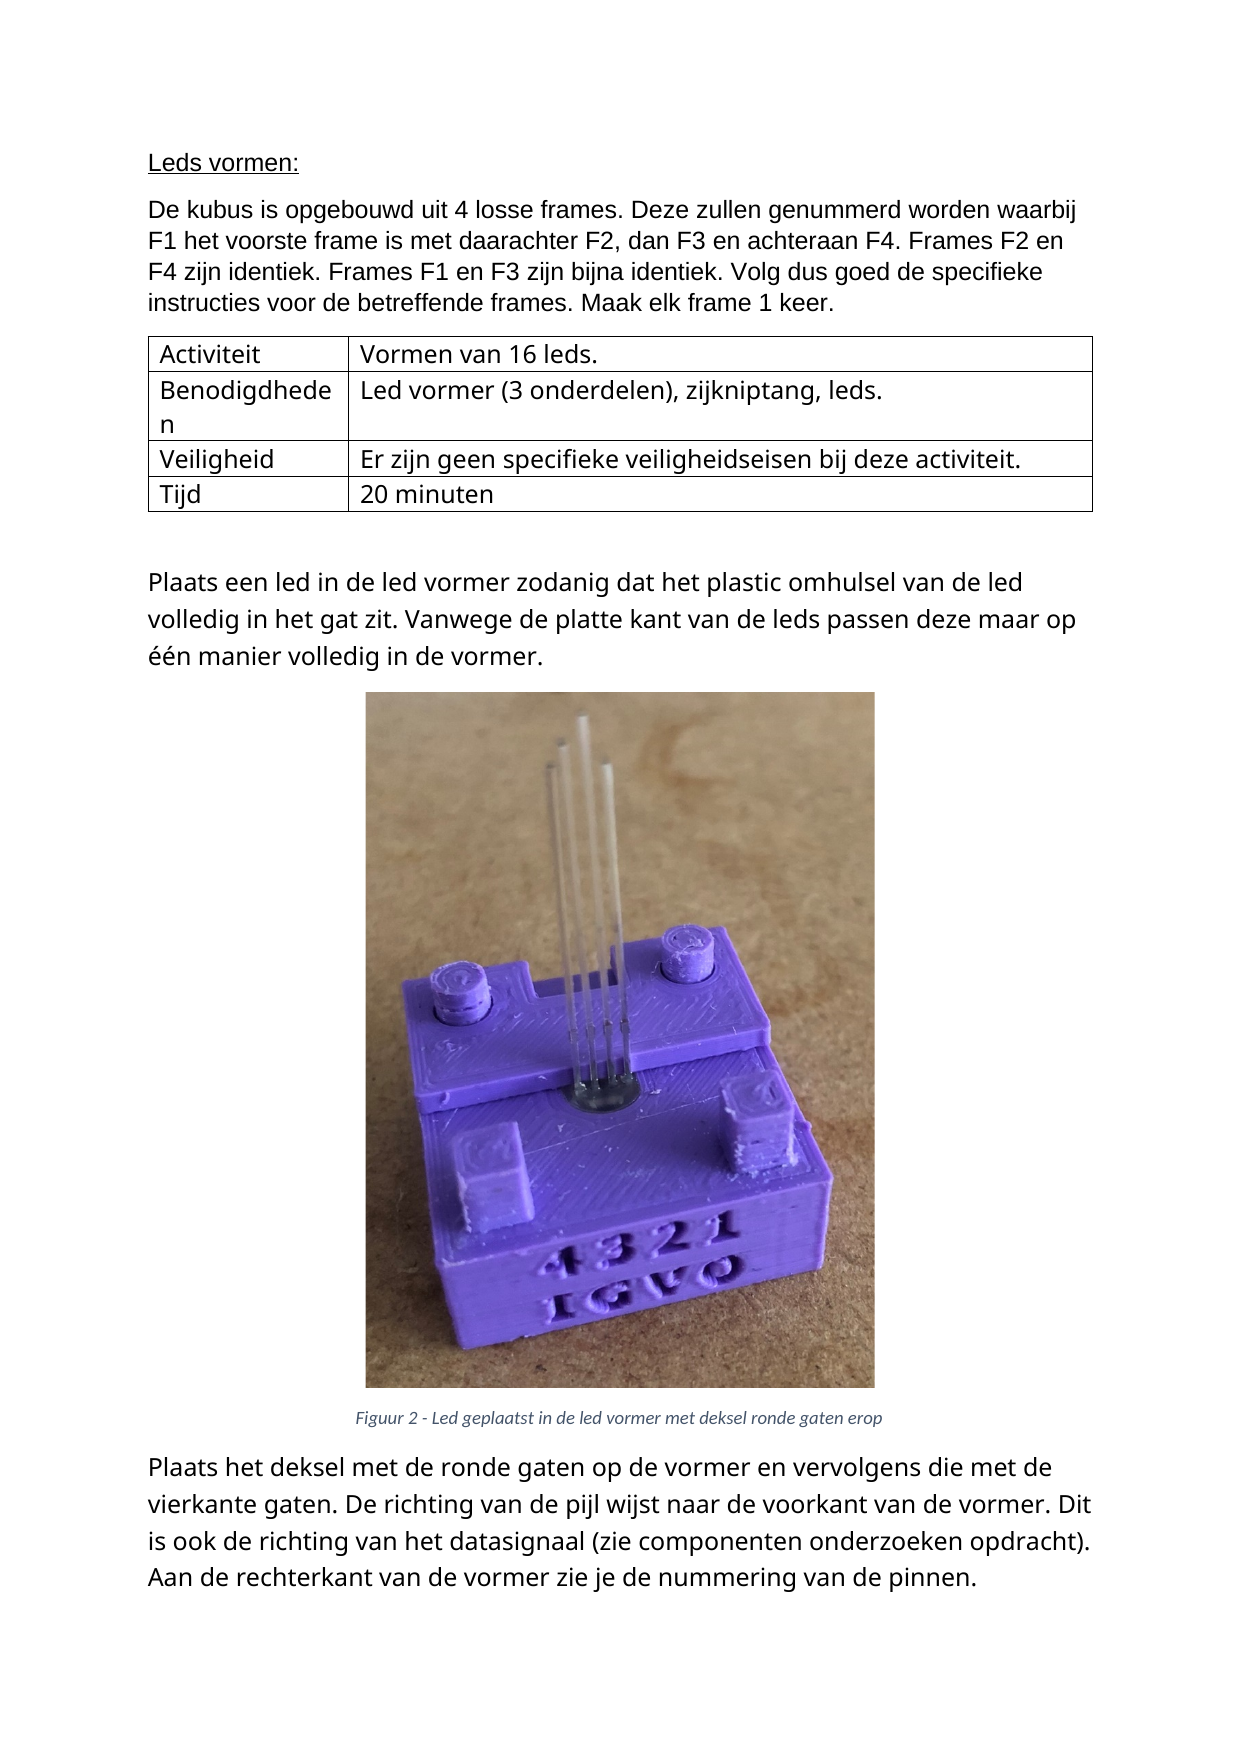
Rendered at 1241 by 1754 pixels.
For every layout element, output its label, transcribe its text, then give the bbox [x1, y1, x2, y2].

text Plaats een led in de led vormer zodanig dat het plastic omhulsel van de led volledig in het gat zit. Vanwege de platte kant van de leds passen deze maar op één manier volledig in de vormer. [148, 565, 1093, 673]
text Plaats het deksel met de ronde gaten op de vormer en vervolgens die met de vierkante gaten. De richting van de pijl wijst naar de voorkant van de vormer. Dit is ook de richting van het datasignaal (zie componenten onderzoeken opdracht). Aan de rechterkant van de vormer zie je de nummering van de pinnen. [148, 1450, 1093, 1594]
table_cell Tijd [149, 477, 348, 511]
table_cell Benodigdheden [149, 372, 348, 440]
text De kubus is opgebouwd uit 4 losse frames. Deze zullen genummerd worden waarbij F1 het voorste frame is met daarachter F2, dan F3 en achteraan F4. Frames F2 en F4 zijn identiek. Frames F1 en F3 zijn bijna identiek. Volg dus goed de specifieke instructies voor de betreffende frames. Maak elk frame 1 keer. [148, 195, 1093, 317]
table_cell 20 minuten [349, 477, 1092, 511]
table_cell Er zijn geen specifieke veiligheidseisen bij deze activiteit. [349, 441, 1092, 476]
table_header Activiteit [149, 337, 348, 371]
text Leds vormen: [148, 148, 1093, 176]
picture [365, 692, 875, 1388]
table_cell Veiligheid [149, 441, 348, 476]
table_header Vormen van 16 leds. [349, 337, 1092, 371]
table_cell Led vormer (3 onderdelen), zijkniptang, leds. [349, 372, 1092, 440]
